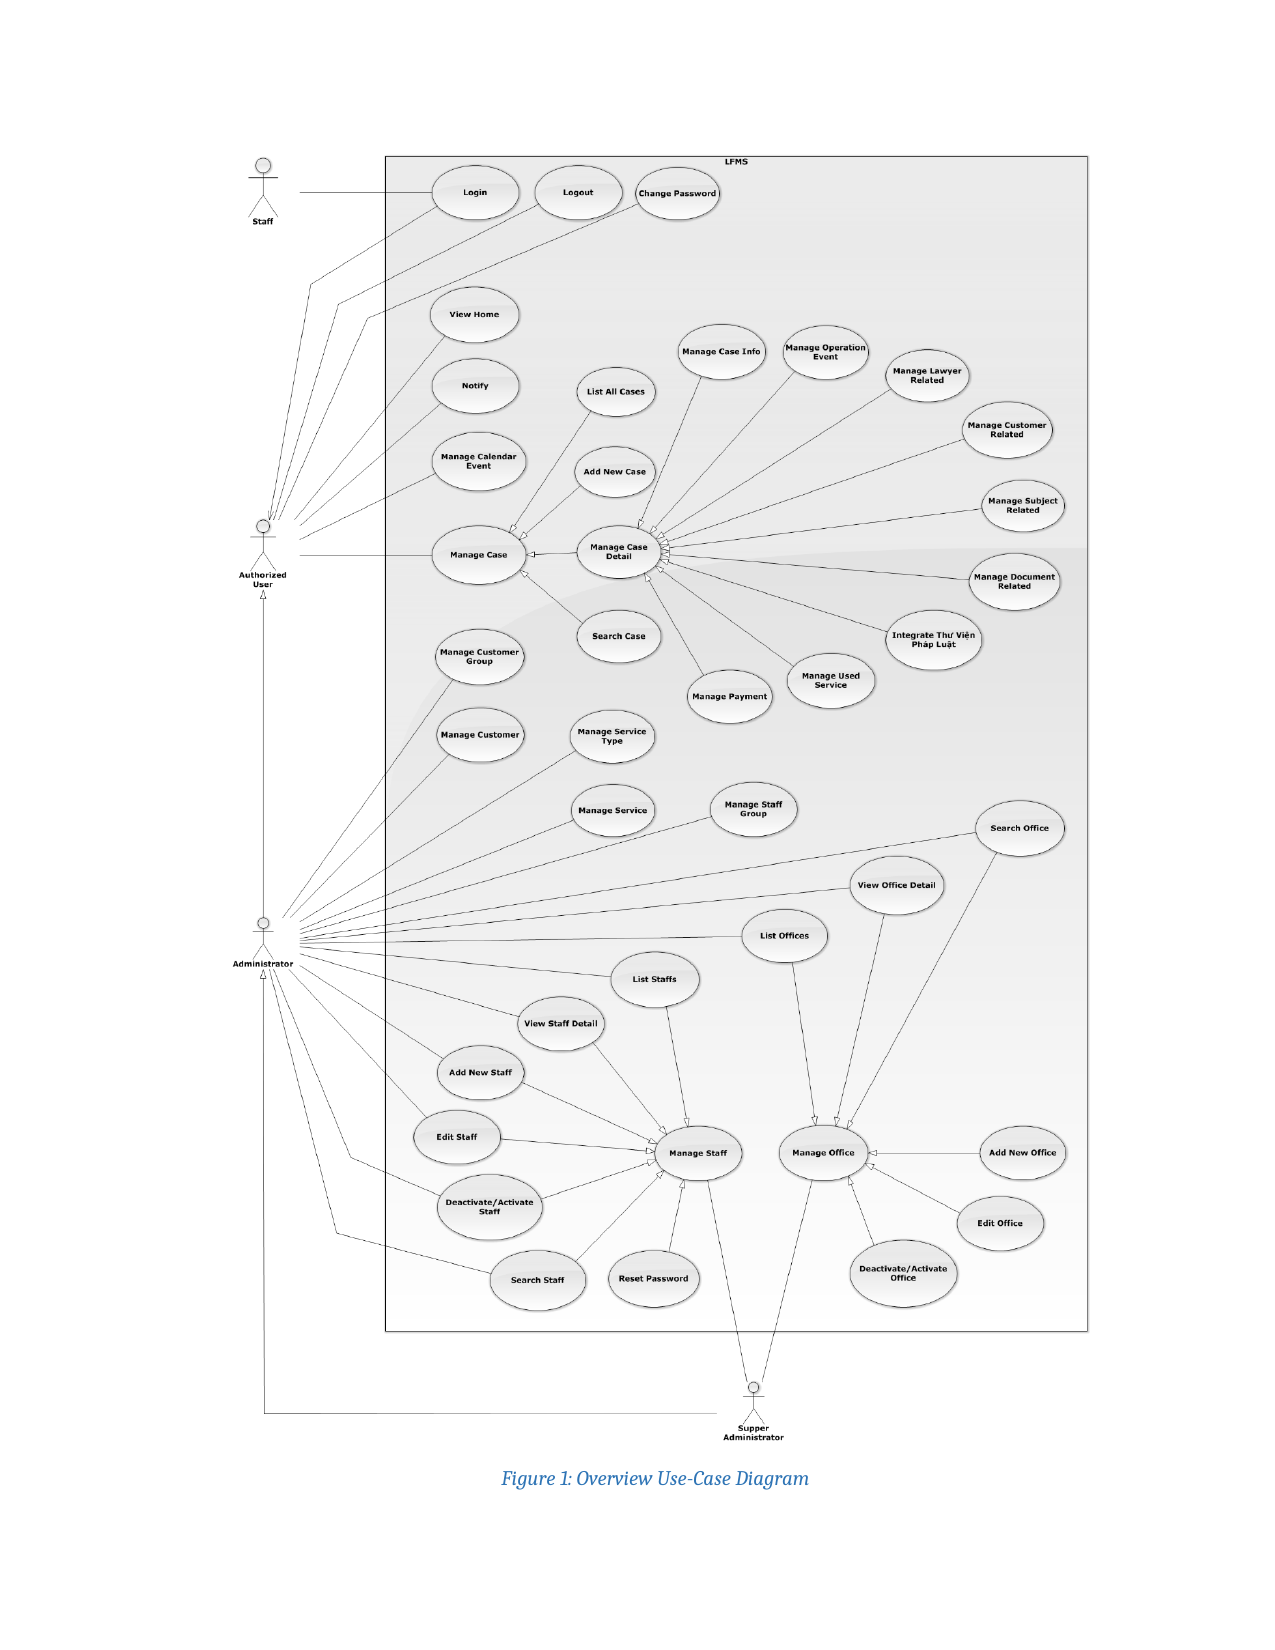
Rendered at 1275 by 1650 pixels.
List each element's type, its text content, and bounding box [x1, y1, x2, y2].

picture [219, 150, 1094, 1450]
